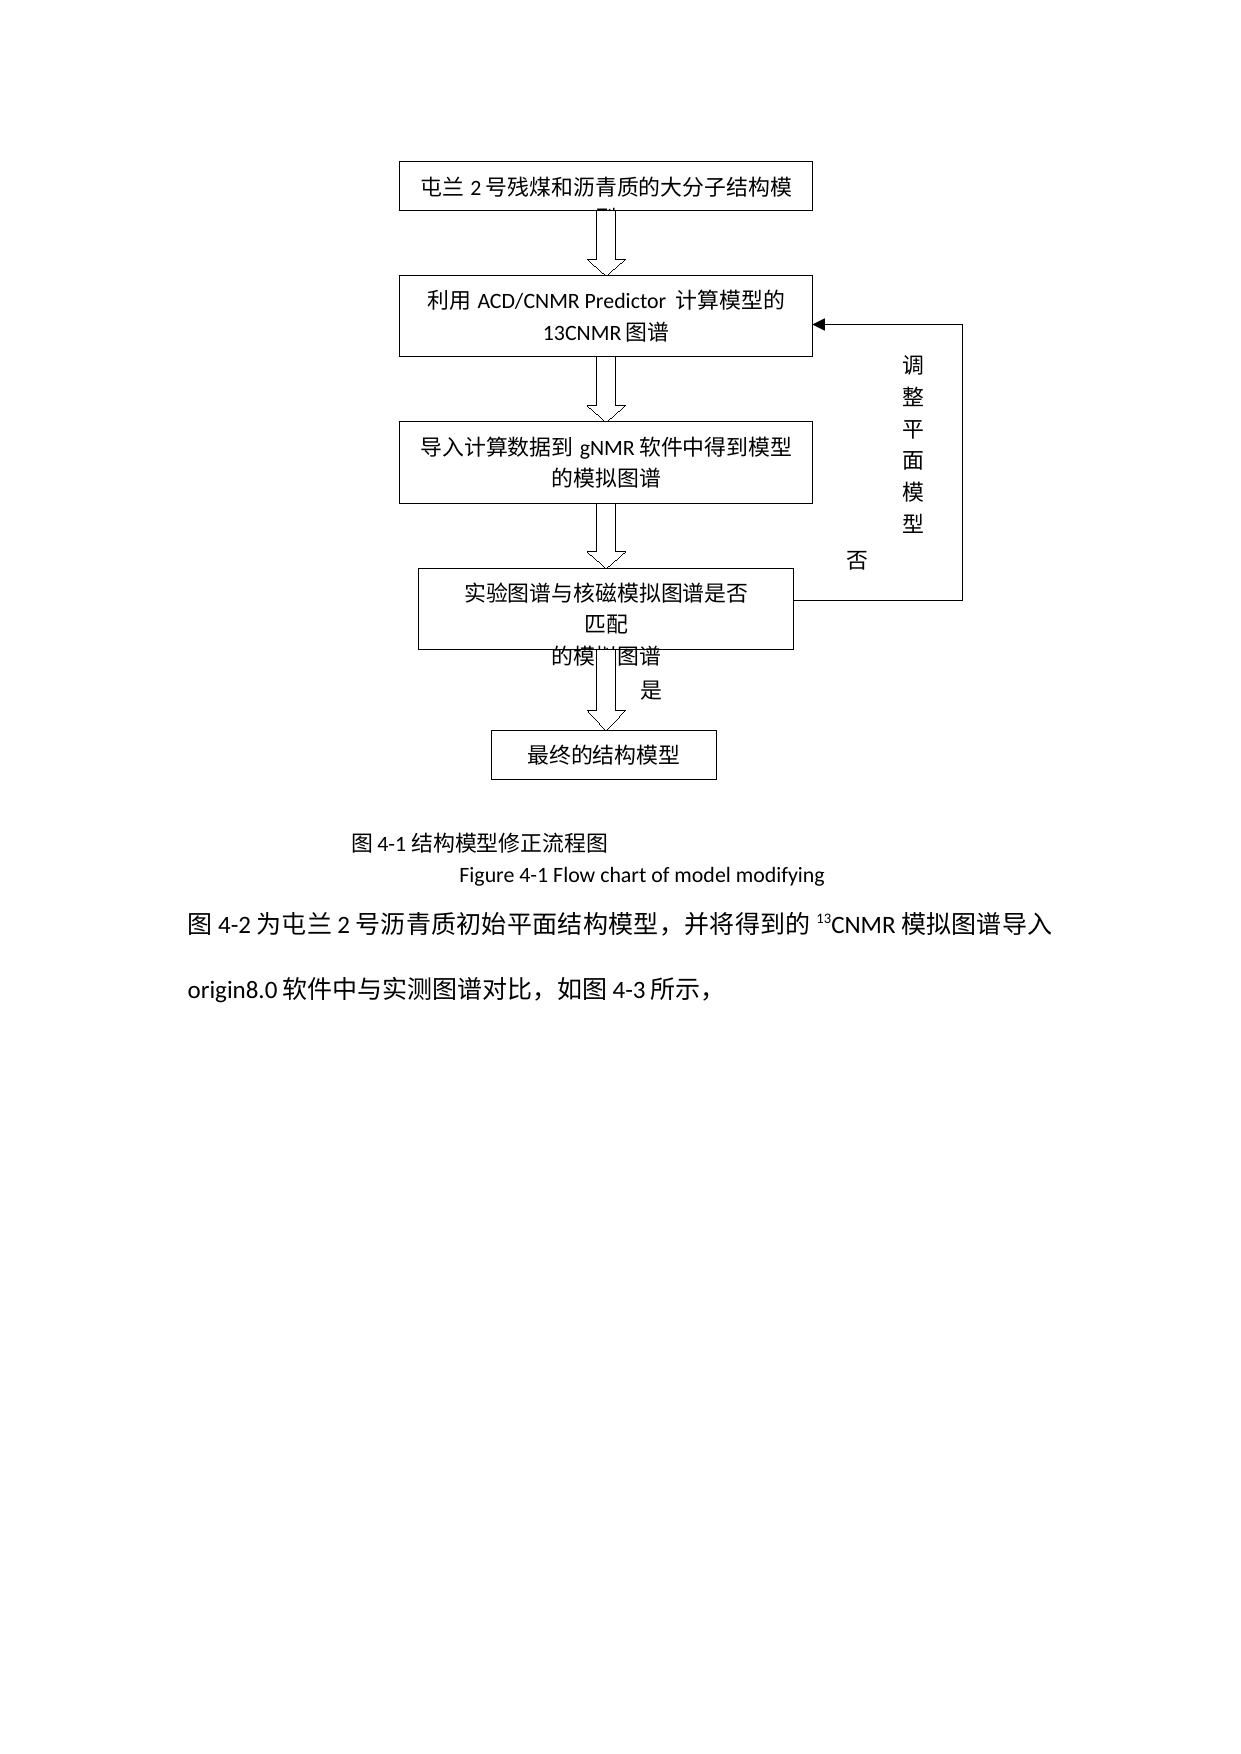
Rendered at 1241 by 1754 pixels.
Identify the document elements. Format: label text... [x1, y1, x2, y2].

text 图4-1 结构模型修正流程图 [187, 825, 1053, 858]
text Figure 4-1 Flow chart of model modifying [187, 858, 1053, 890]
text 图4-2为屯兰2号沥青质初始平面结构模型，并将得到的13CNMR模拟图谱导入origin8.0软件中与实测图谱对比，如图4-3所示， [187, 890, 1053, 1020]
